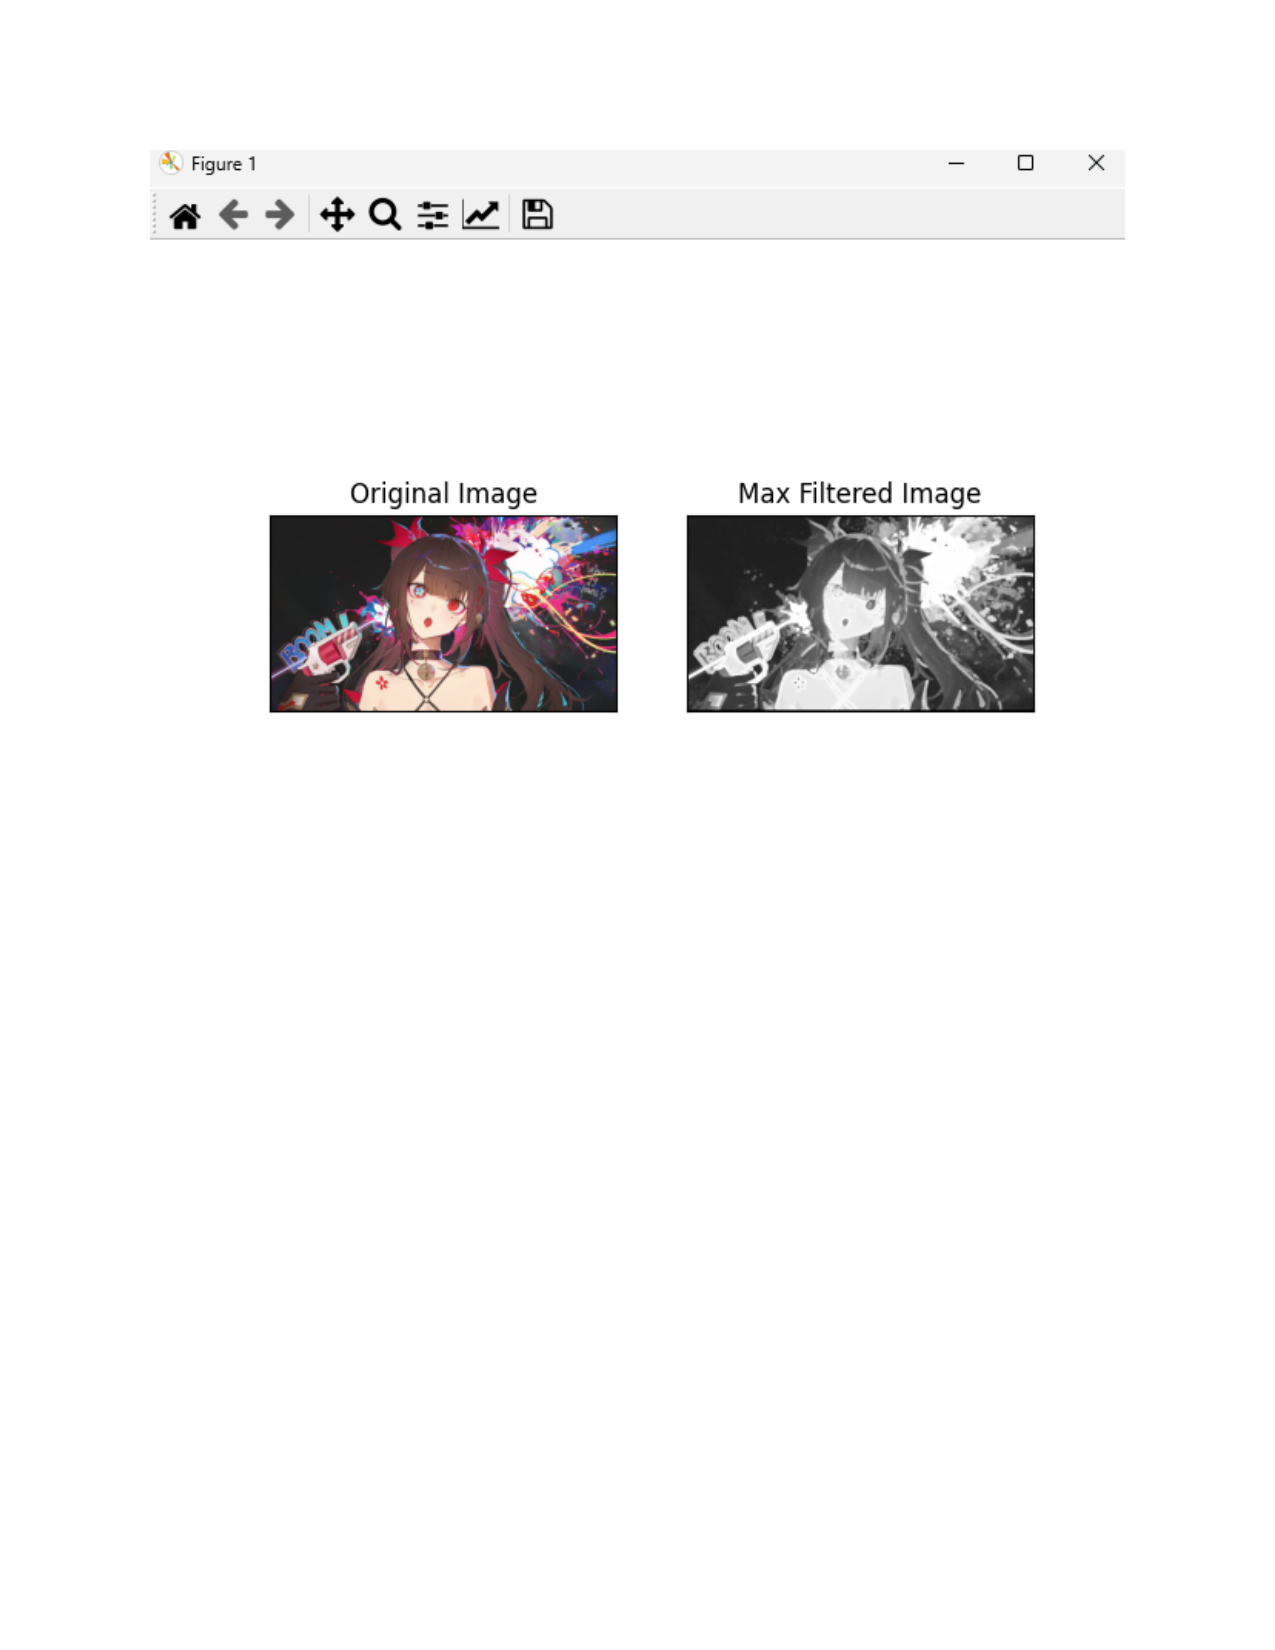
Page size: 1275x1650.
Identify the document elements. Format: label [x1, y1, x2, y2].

picture [150, 150, 1125, 973]
